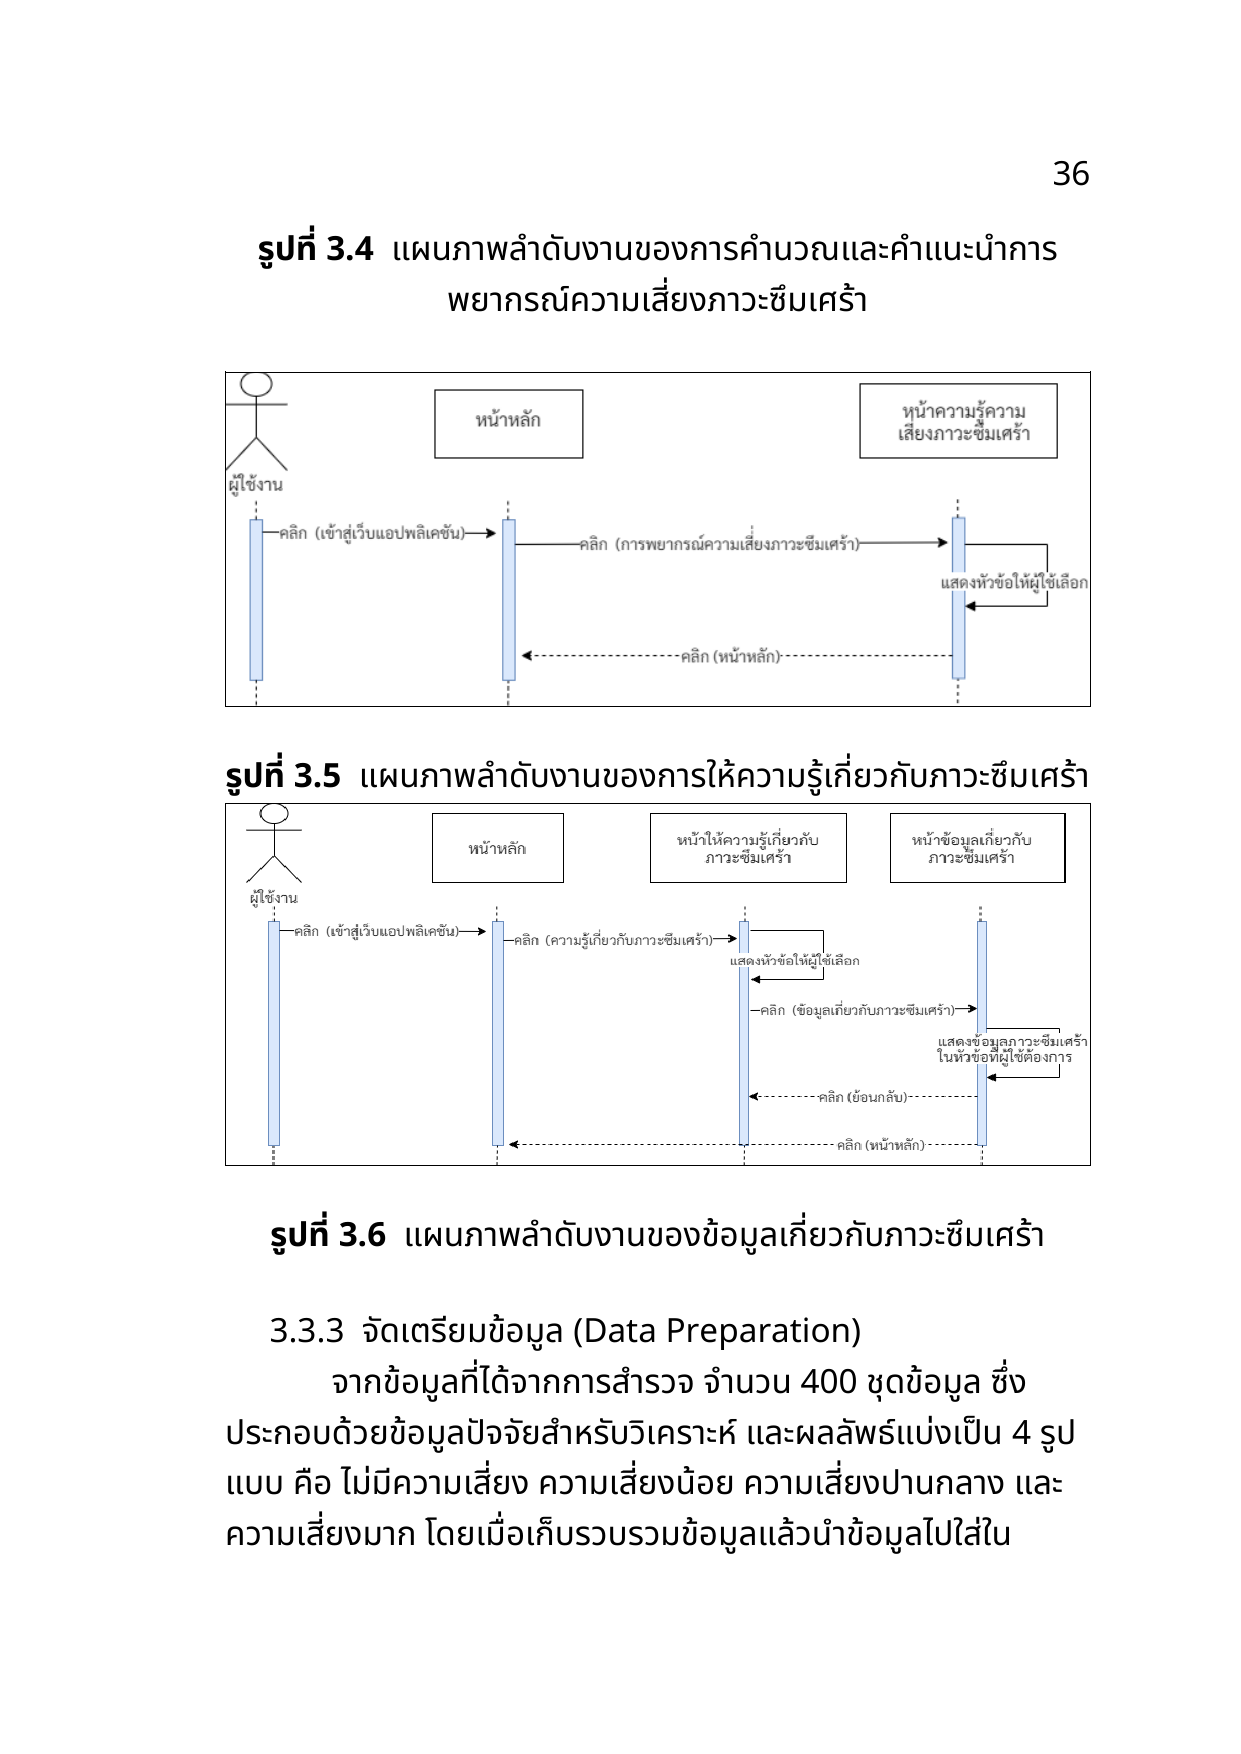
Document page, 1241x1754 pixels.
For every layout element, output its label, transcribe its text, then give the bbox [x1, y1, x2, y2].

text รูปที่ 3.5 แผนภาพลำดับงานของการให้ความรู้เกี่ยวกับภาวะซึมเศร้า [225, 752, 1090, 803]
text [225, 1358, 1090, 1560]
text รูปที่ 3.6 แผนภาพลำดับงานของข้อมูลเกี่ยวกับภาวะซึมเศร้า [225, 1211, 1090, 1262]
text รูปที่ 3.4 แผนภาพลำดับงานของการคำนวณและคำแนะนำการพยากรณ์ความเสี่ยงภาวะซึมเศร้า [225, 225, 1090, 326]
text 3.3.3 จัดเตรียมข้อมูล (Data Preparation) [225, 1307, 1090, 1358]
picture [226, 804, 1090, 1165]
picture [226, 373, 1090, 706]
